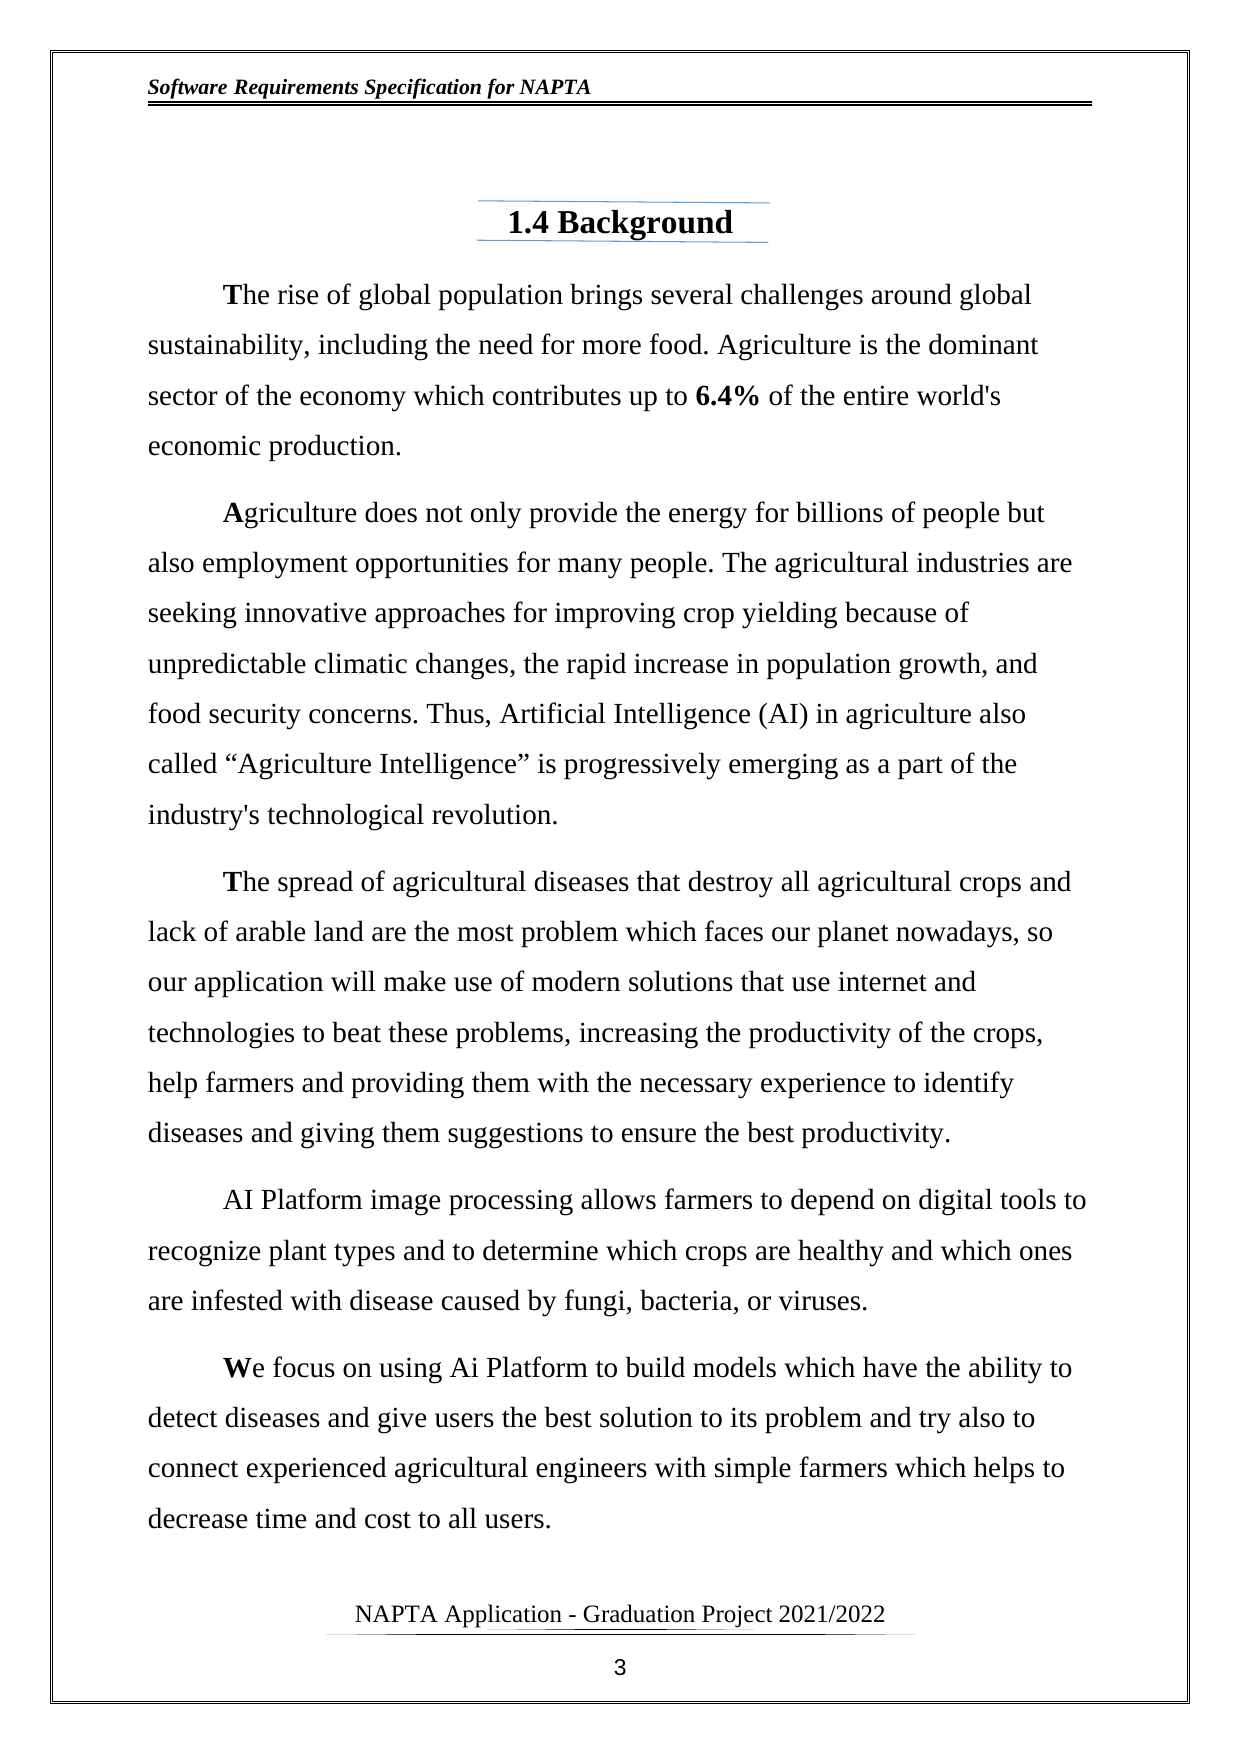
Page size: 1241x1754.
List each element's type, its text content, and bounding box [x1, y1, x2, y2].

text We focus on using Ai Platform to build models which have the ability to detect diseases and give users the best solution to its problem and try also to connect experienced agricultural engineers with simple farmers which helps to decrease time and cost to all users. [148, 1350, 1092, 1534]
text AI Platform image processing allows farmers to depend on digital tools to recognize plant types and to determine which crops are healthy and which ones are infested with disease caused by fungi, bacteria, or viruses. [148, 1182, 1092, 1316]
text Agriculture does not only provide the energy for billions of people but also employment opportunities for many people. The agricultural industries are seeking innovative approaches for improving crop yielding because of unpredictable climatic changes, the rapid increase in population growth, and food security concerns. Thus, Artificial Intelligence (AI) in agriculture also called “Agriculture Intelligence” is progressively emerging as a part of the industry's technological revolution. [148, 495, 1092, 830]
text The rise of global population brings several challenges around global sustainability, including the need for more food. Agriculture is the dominant sector of the economy which contributes up to 6.4% of the entire world's economic production. [148, 277, 1092, 461]
text 1.4 Background [148, 203, 1092, 241]
text The spread of agricultural diseases that destroy all agricultural crops and lack of arable land are the most problem which faces our planet nowadays, so our application will make use of modern solutions that use internet and technologies to beat these problems, increasing the productivity of the crops, help farmers and providing them with the necessary experience to identify diseases and giving them suggestions to ensure the best productivity. [148, 864, 1092, 1149]
